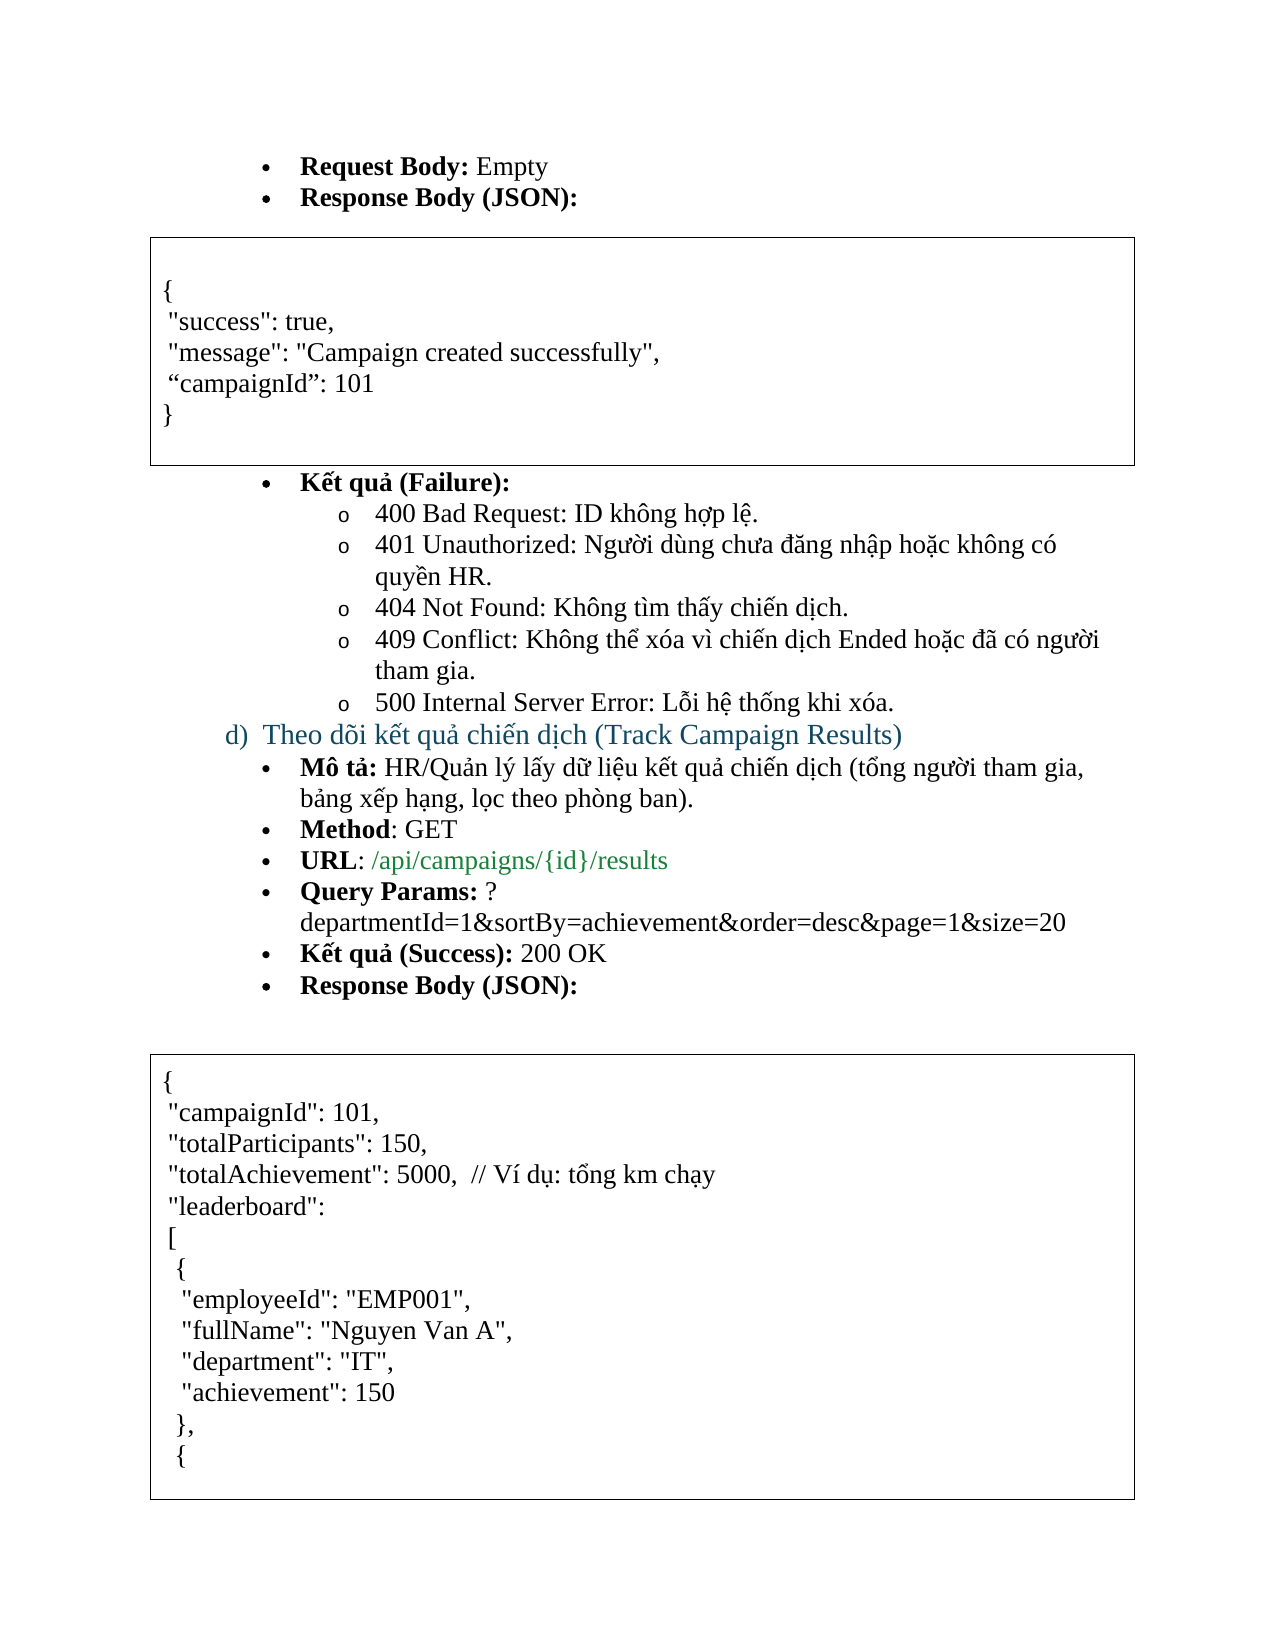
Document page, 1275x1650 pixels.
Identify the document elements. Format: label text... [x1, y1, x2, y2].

list 404 Not Found: Không tìm thấy chiến dịch. [337, 591, 1125, 623]
list Mô tả: HR/Quản lý lấy dữ liệu kết quả chiến dịch (tổng người tham gia, bảng xếp hạng, lọc theo phòng ban). [262, 751, 1125, 813]
list Response Body (JSON): [262, 969, 1125, 1000]
list Kết quả (Success): 200 OK [262, 938, 1125, 969]
list Query Params: ?departmentId=1&sortBy=achievement&order=desc&page=1&size=20 [262, 875, 1125, 938]
list 500 Internal Server Error: Lỗi hệ thống khi xóa. [337, 686, 1125, 717]
subtitle Theo dõi kết quả chiến dịch (Track Campaign Results) [225, 717, 1125, 751]
list Request Body: Empty [262, 150, 1125, 181]
list 401 Unauthorized: Người dùng chưa đăng nhập hoặc không có quyền HR. [337, 529, 1125, 591]
list 409 Conflict: Không thể xóa vì chiến dịch Ended hoặc đã có người tham gia. [337, 623, 1125, 686]
list 400 Bad Request: ID không hợp lệ. [337, 497, 1125, 529]
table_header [151, 1055, 1134, 1499]
list Response Body (JSON): [262, 181, 1125, 212]
list URL: /api/campaigns/{id}/results [262, 844, 1125, 875]
list Method: GET [262, 813, 1125, 844]
list Kết quả (Failure): [262, 466, 1125, 497]
table_header { "success": true, "message": "Campaign created successfully", “campaignId”: 101 } [151, 238, 1134, 465]
